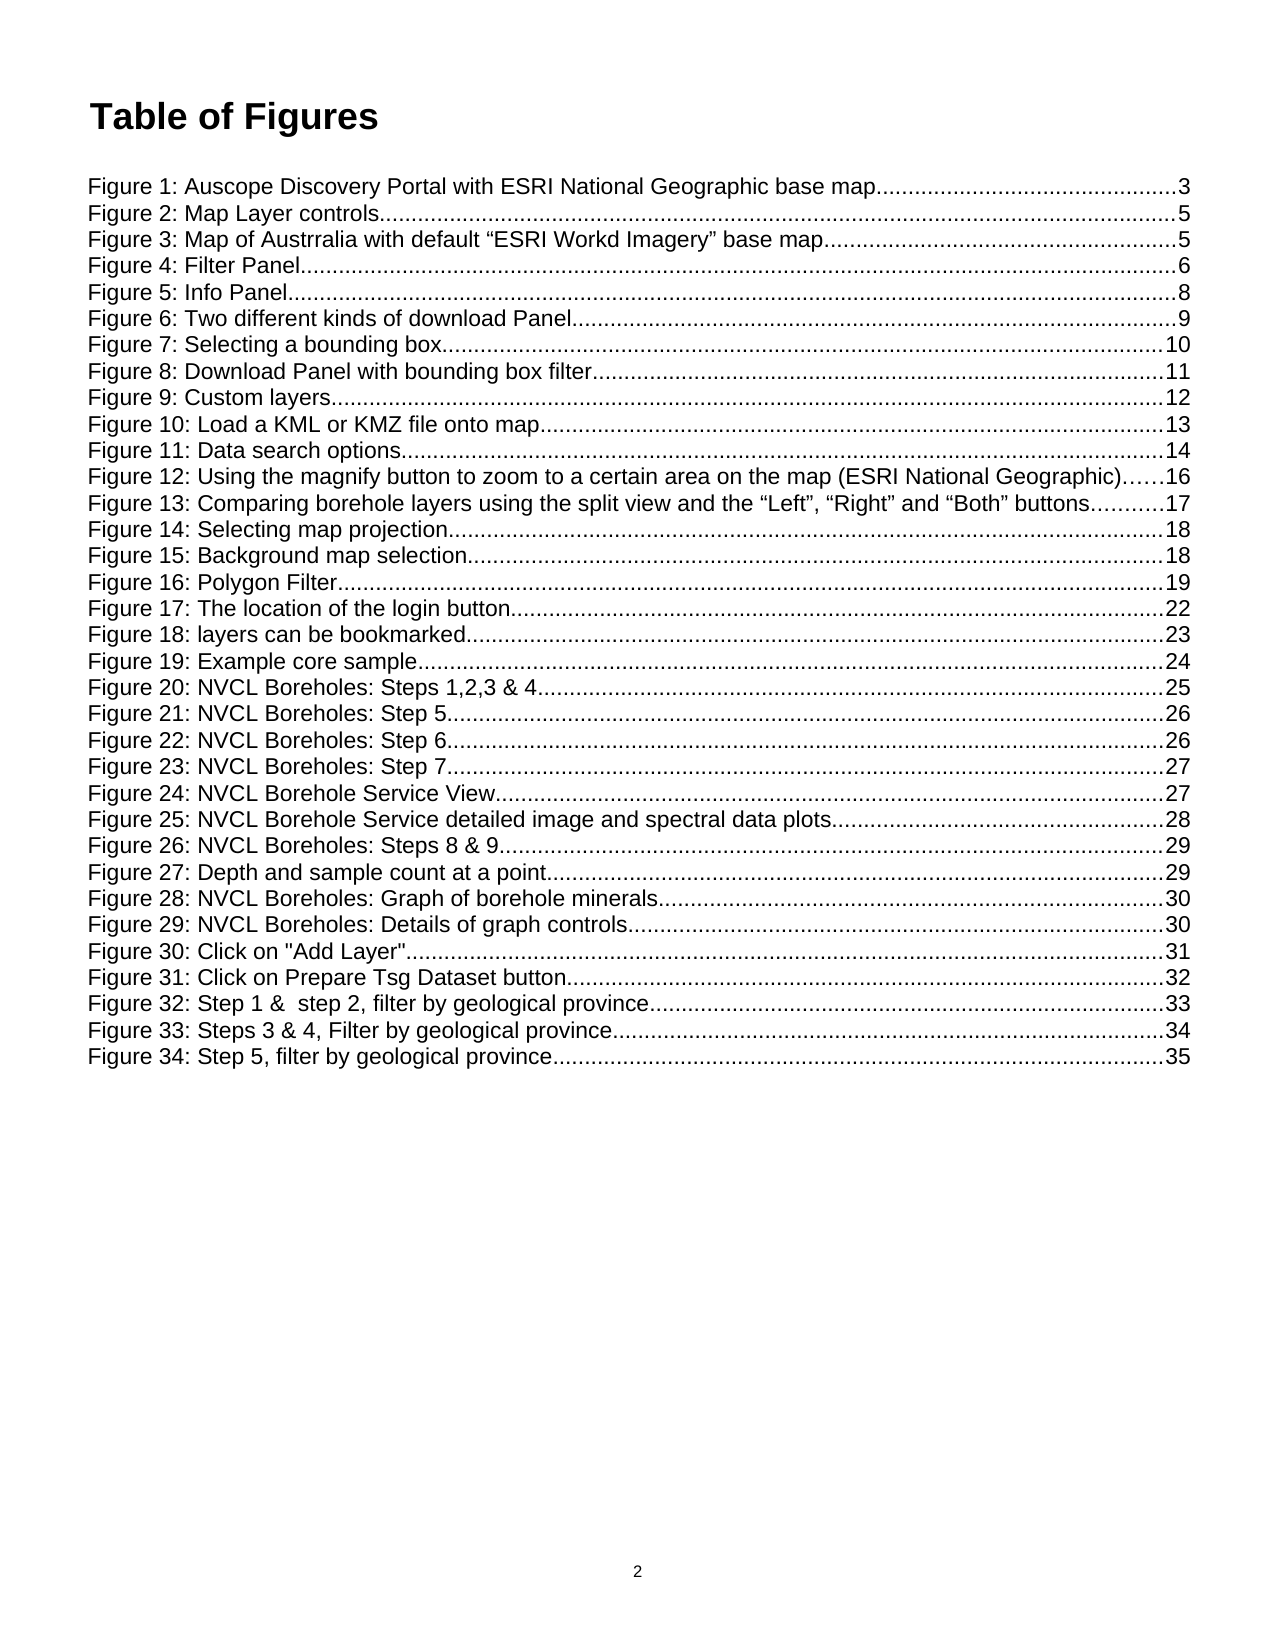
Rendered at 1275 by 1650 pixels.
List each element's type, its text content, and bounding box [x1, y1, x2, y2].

text Figure 5: Info Panel 8 [87, 279, 1192, 305]
text Figure 29: NVCL Boreholes: Details of graph controls 30 [87, 911, 1192, 938]
text Figure 6: Two different kinds of download Panel 9 [87, 305, 1192, 331]
text Figure 27: Depth and sample count at a point 29 [87, 858, 1192, 885]
text Figure 22: NVCL Boreholes: Step 6 26 [87, 727, 1192, 753]
text Figure 30: Click on "Add Layer" 31 [87, 938, 1192, 964]
text Figure 4: Filter Panel 6 [87, 252, 1192, 279]
text Figure 1: Auscope Discovery Portal with ESRI National Geographic base map. 3 [87, 173, 1192, 200]
text Figure 33: Steps 3 & 4, Filter by geological province 34 [87, 1017, 1192, 1043]
text Figure 20: NVCL Boreholes: Steps 1,2,3 & 4 25 [87, 674, 1192, 700]
text Figure 32: Step 1 & step 2, filter by geological province 33 [87, 990, 1192, 1017]
subtitle Table of Figures [89, 94, 1192, 138]
text Figure 23: NVCL Boreholes: Step 7 27 [87, 753, 1192, 779]
text Figure 8: Download Panel with bounding box filter 11 [87, 358, 1192, 384]
text Figure 26: NVCL Boreholes: Steps 8 & 9 29 [87, 832, 1192, 858]
text Figure 21: NVCL Boreholes: Step 5 26 [87, 700, 1192, 727]
text Figure 11: Data search options 14 [87, 437, 1192, 463]
text Figure 3: Map of Austrralia with default “ESRI Workd Imagery” base map. 5 [87, 226, 1192, 252]
text Figure 34: Step 5, filter by geological province 35 [87, 1043, 1192, 1069]
text Figure 24: NVCL Borehole Service View 27 [87, 779, 1192, 806]
text Figure 13: Comparing borehole layers using the split view and the “Left”, “Right” and “Both” buttons 17 [87, 489, 1192, 516]
text Figure 18: layers can be bookmarked 23 [87, 621, 1192, 648]
text Figure 9: Custom layers 12 [87, 384, 1192, 411]
text Figure 7: Selecting a bounding box 10 [87, 331, 1192, 358]
text Figure 16: Polygon Filter 19 [87, 569, 1192, 595]
text Figure 31: Click on Prepare Tsg Dataset button 32 [87, 964, 1192, 990]
text Figure 17: The location of the login button 22 [87, 595, 1192, 621]
text Figure 25: NVCL Borehole Service detailed image and spectral data plots 28 [87, 806, 1192, 832]
text Figure 14: Selecting map projection 18 [87, 516, 1192, 542]
text Figure 19: Example core sample 24 [87, 648, 1192, 674]
text Figure 10: Load a KML or KMZ file onto map 13 [87, 411, 1192, 437]
text Figure 28: NVCL Boreholes: Graph of borehole minerals 30 [87, 885, 1192, 911]
text Figure 12: Using the magnify button to zoom to a certain area on the map (ESRI National Geographic) 16 [87, 463, 1192, 489]
text Figure 15: Background map selection 18 [87, 542, 1192, 569]
text Figure 2: Map Layer controls 5 [87, 200, 1192, 226]
